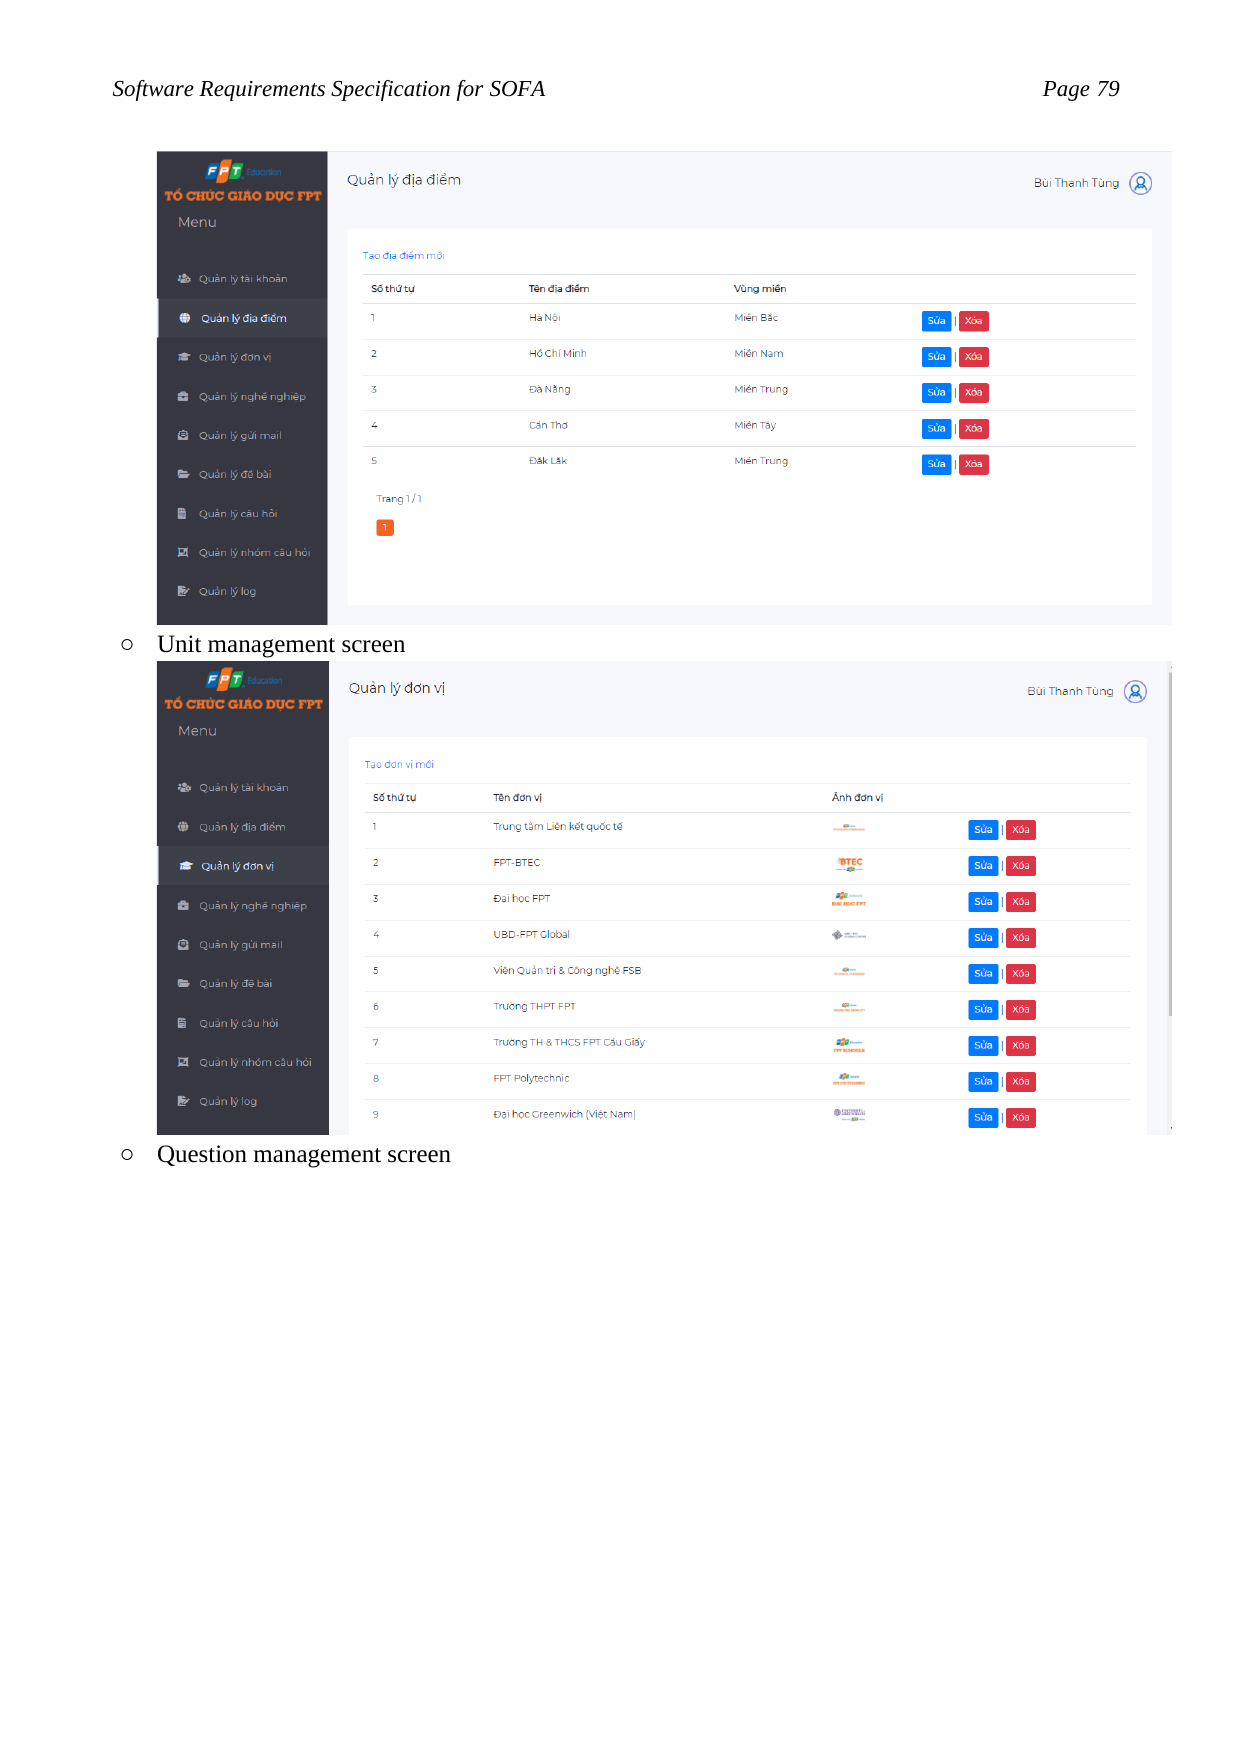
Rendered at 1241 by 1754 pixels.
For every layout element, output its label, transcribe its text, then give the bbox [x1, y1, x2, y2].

list Question management screen [119, 1139, 1128, 1167]
picture [156, 661, 1172, 1135]
picture [156, 150, 1172, 625]
list Unit management screen [119, 629, 1128, 658]
